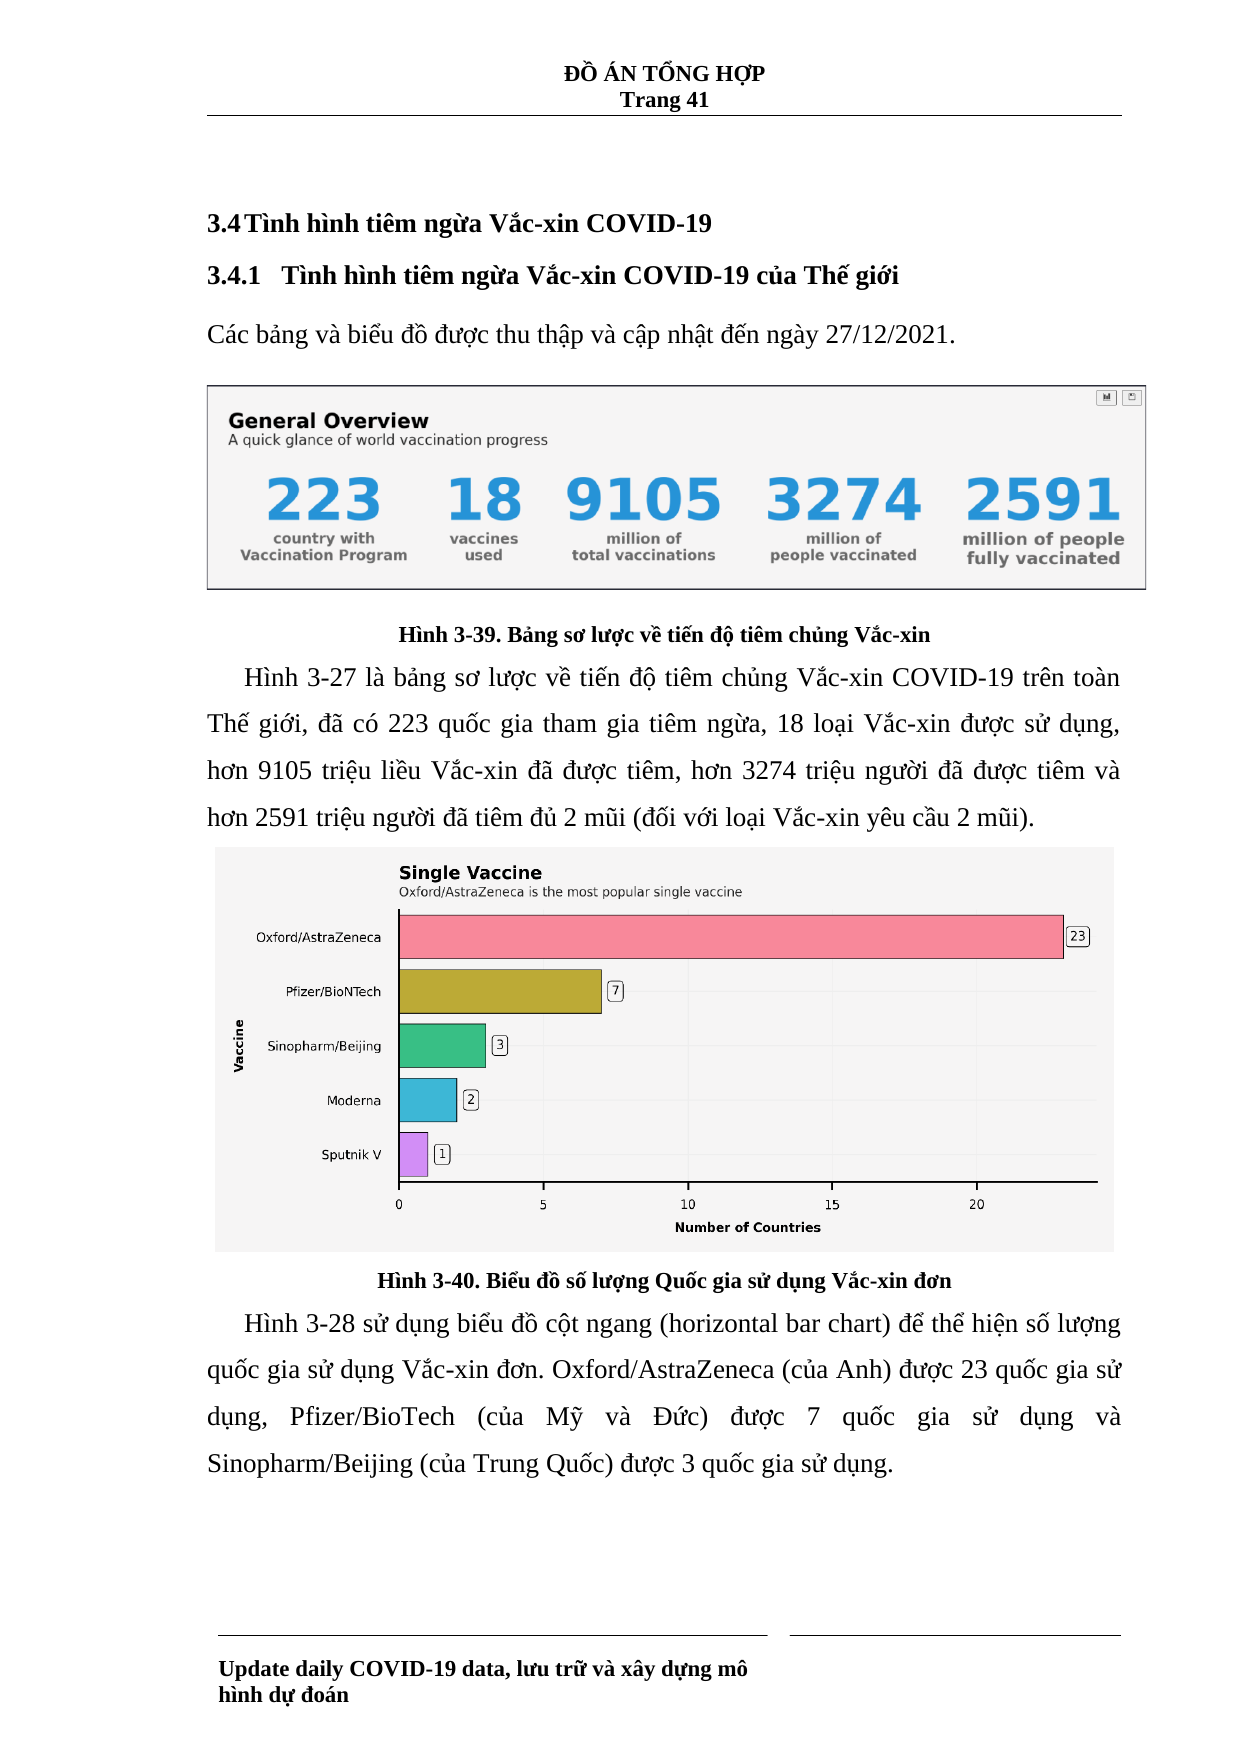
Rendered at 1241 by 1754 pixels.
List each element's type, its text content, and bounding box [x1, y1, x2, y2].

text Các bảng và biểu đồ được thu thập và cập nhật đến ngày 27/12/2021. [207, 318, 1122, 349]
text Hình 3-28 sử dụng biểu đồ cột ngang (horizontal bar chart) để thể hiện số lượng quốc gia sử dụng Vắc-xin đơn. Oxford/AstraZeneca (của Anh) được 23 quốc gia sử dụng, Pfizer/BioTech (của Mỹ và Đức) được 7 quốc gia sử dụng và Sinopharm/Beijing (của Trung Quốc) được 3 quốc gia sử dụng. [207, 1307, 1122, 1478]
subtitle Tình hình tiêm ngừa Vắc-xin COVID-19 của Thế giới [207, 259, 1122, 290]
picture [206, 385, 1147, 590]
text Hình 3-27 là bảng sơ lược về tiến độ tiêm chủng Vắc-xin COVID-19 trên toàn Thế giới, đã có 223 quốc gia tham gia tiêm ngừa, 18 loại Vắc-xin được sử dụng, hơn 9105 triệu liều Vắc-xin đã được tiêm, hơn 3274 triệu người đã được tiêm và hơn 2591 triệu người đã tiêm đủ 2 mũi (đối với loại Vắc-xin yêu cầu 2 mũi). [207, 661, 1122, 832]
subtitle Tình hình tiêm ngừa Vắc-xin COVID-19 [207, 207, 1122, 238]
picture [215, 847, 1114, 1252]
